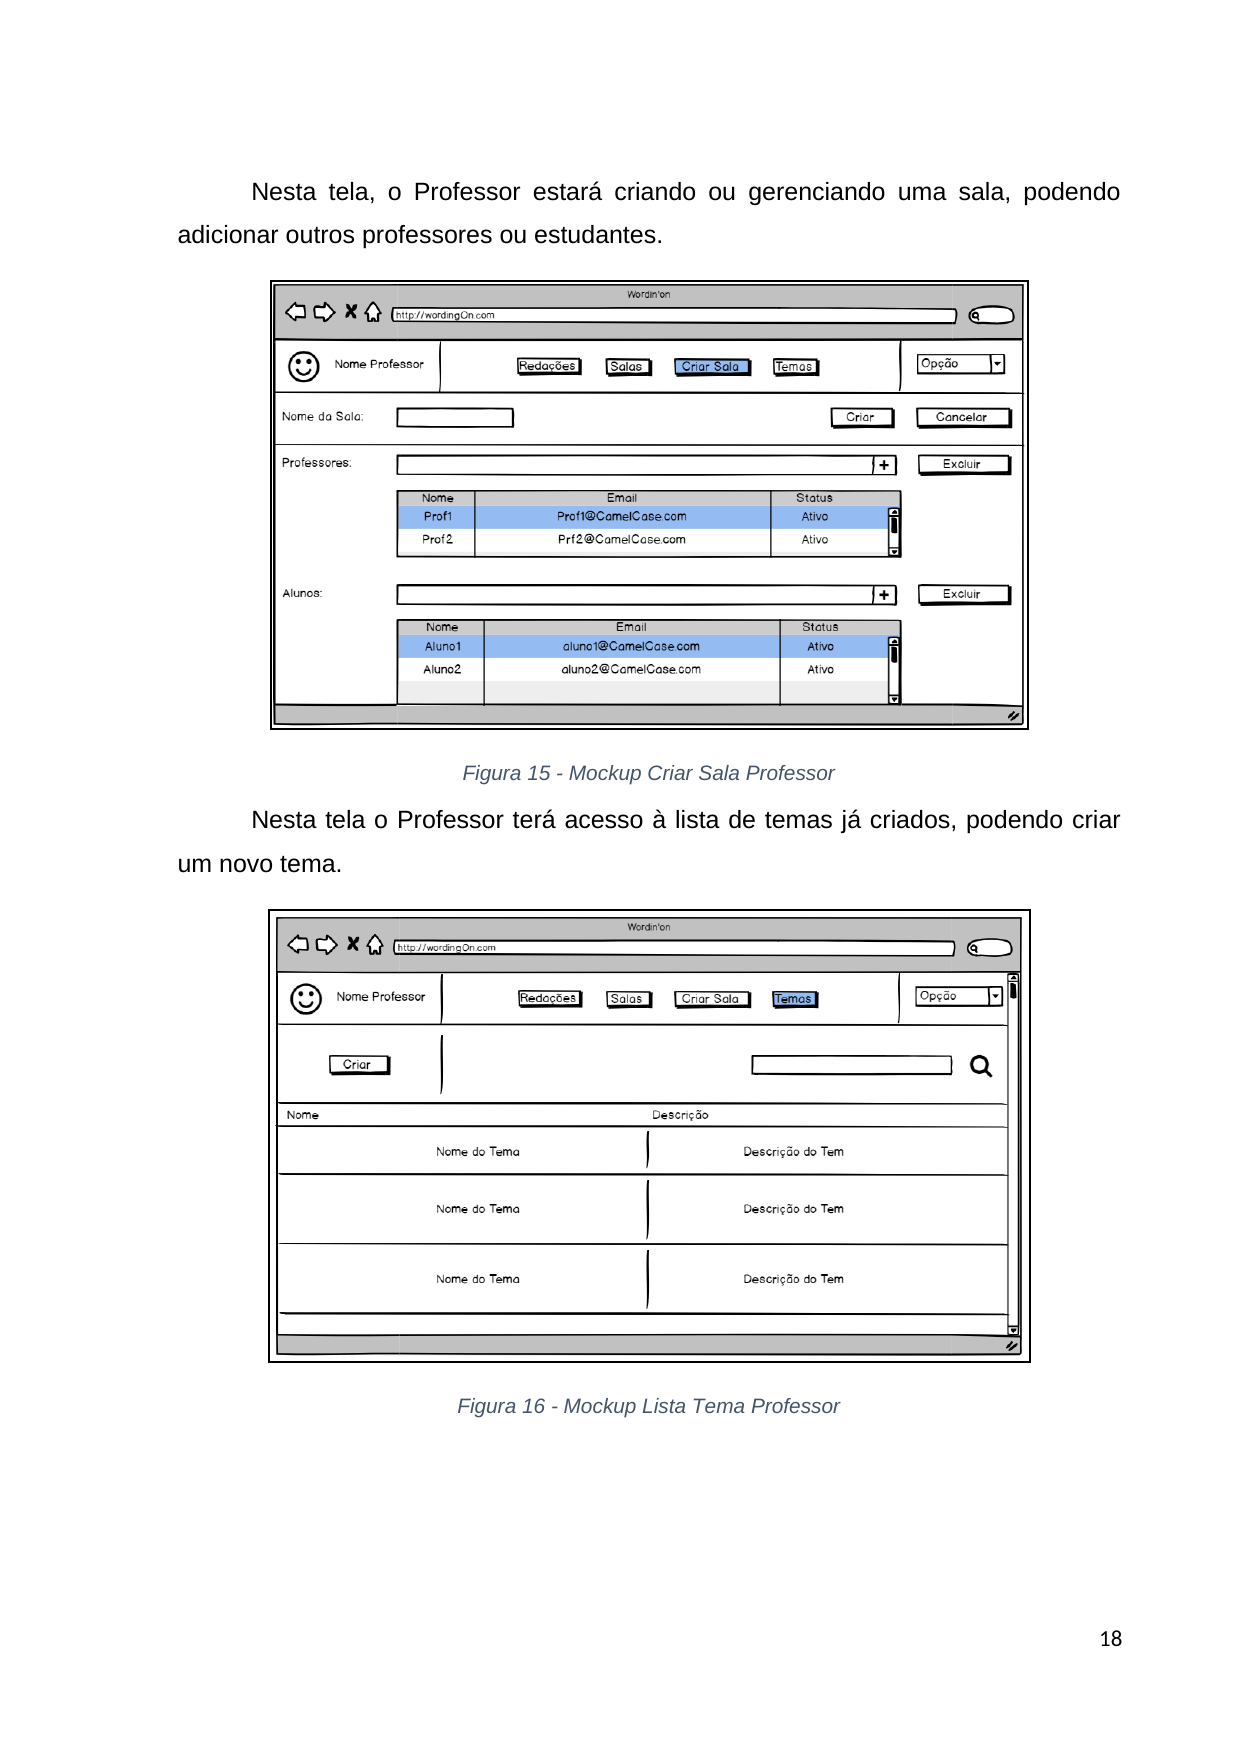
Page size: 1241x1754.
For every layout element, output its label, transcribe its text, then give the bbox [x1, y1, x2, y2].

text Figura 15 - Mockup Criar Sala Professor [177, 761, 1122, 785]
picture [270, 911, 1029, 1361]
text Nesta tela o Professor terá acesso à lista de temas já criados, podendo criar um novo tema. [177, 806, 1122, 877]
text Nesta tela, o Professor estará criando ou gerenciando uma sala, podendo adicionar outros professores ou estudantes. [177, 177, 1122, 249]
text Figura 16 - Mockup Lista Tema Professor [177, 1394, 1122, 1418]
picture [272, 282, 1027, 728]
